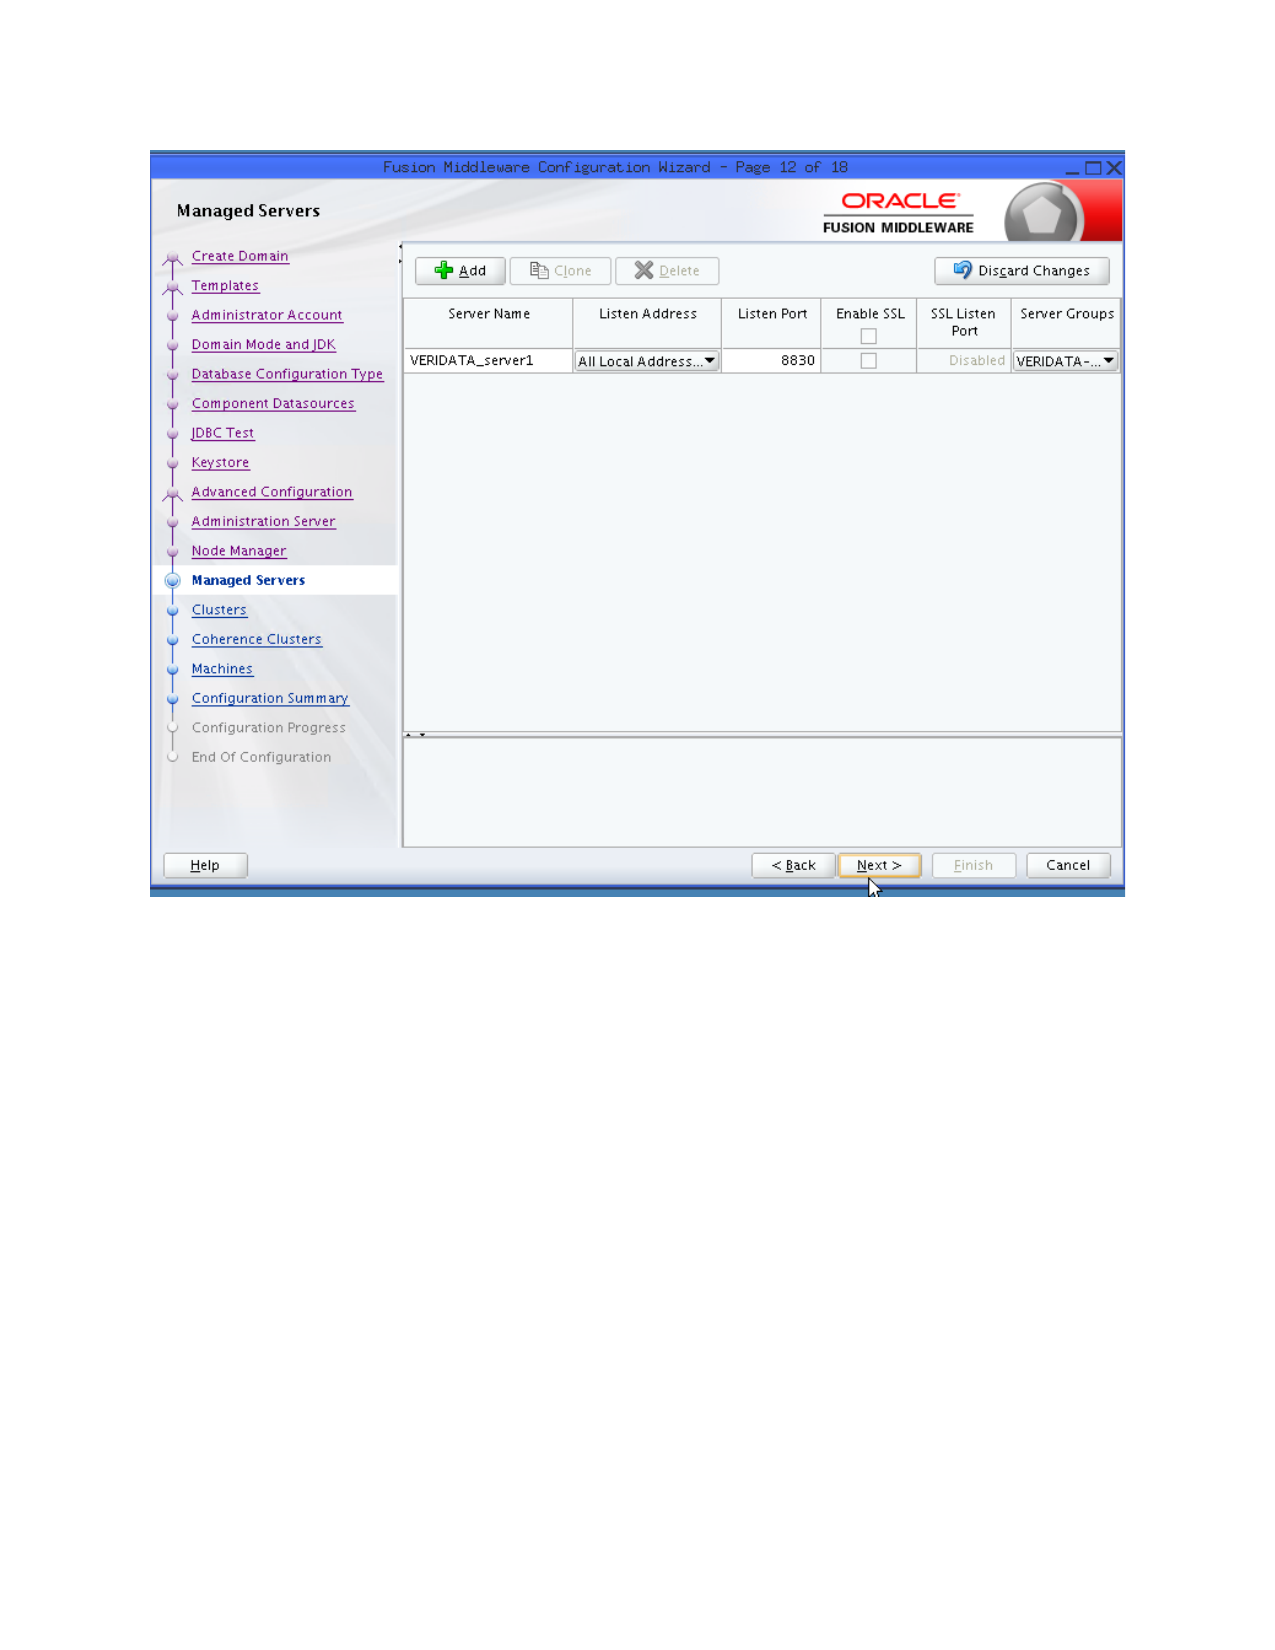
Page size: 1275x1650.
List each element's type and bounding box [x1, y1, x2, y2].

picture [150, 150, 1125, 897]
